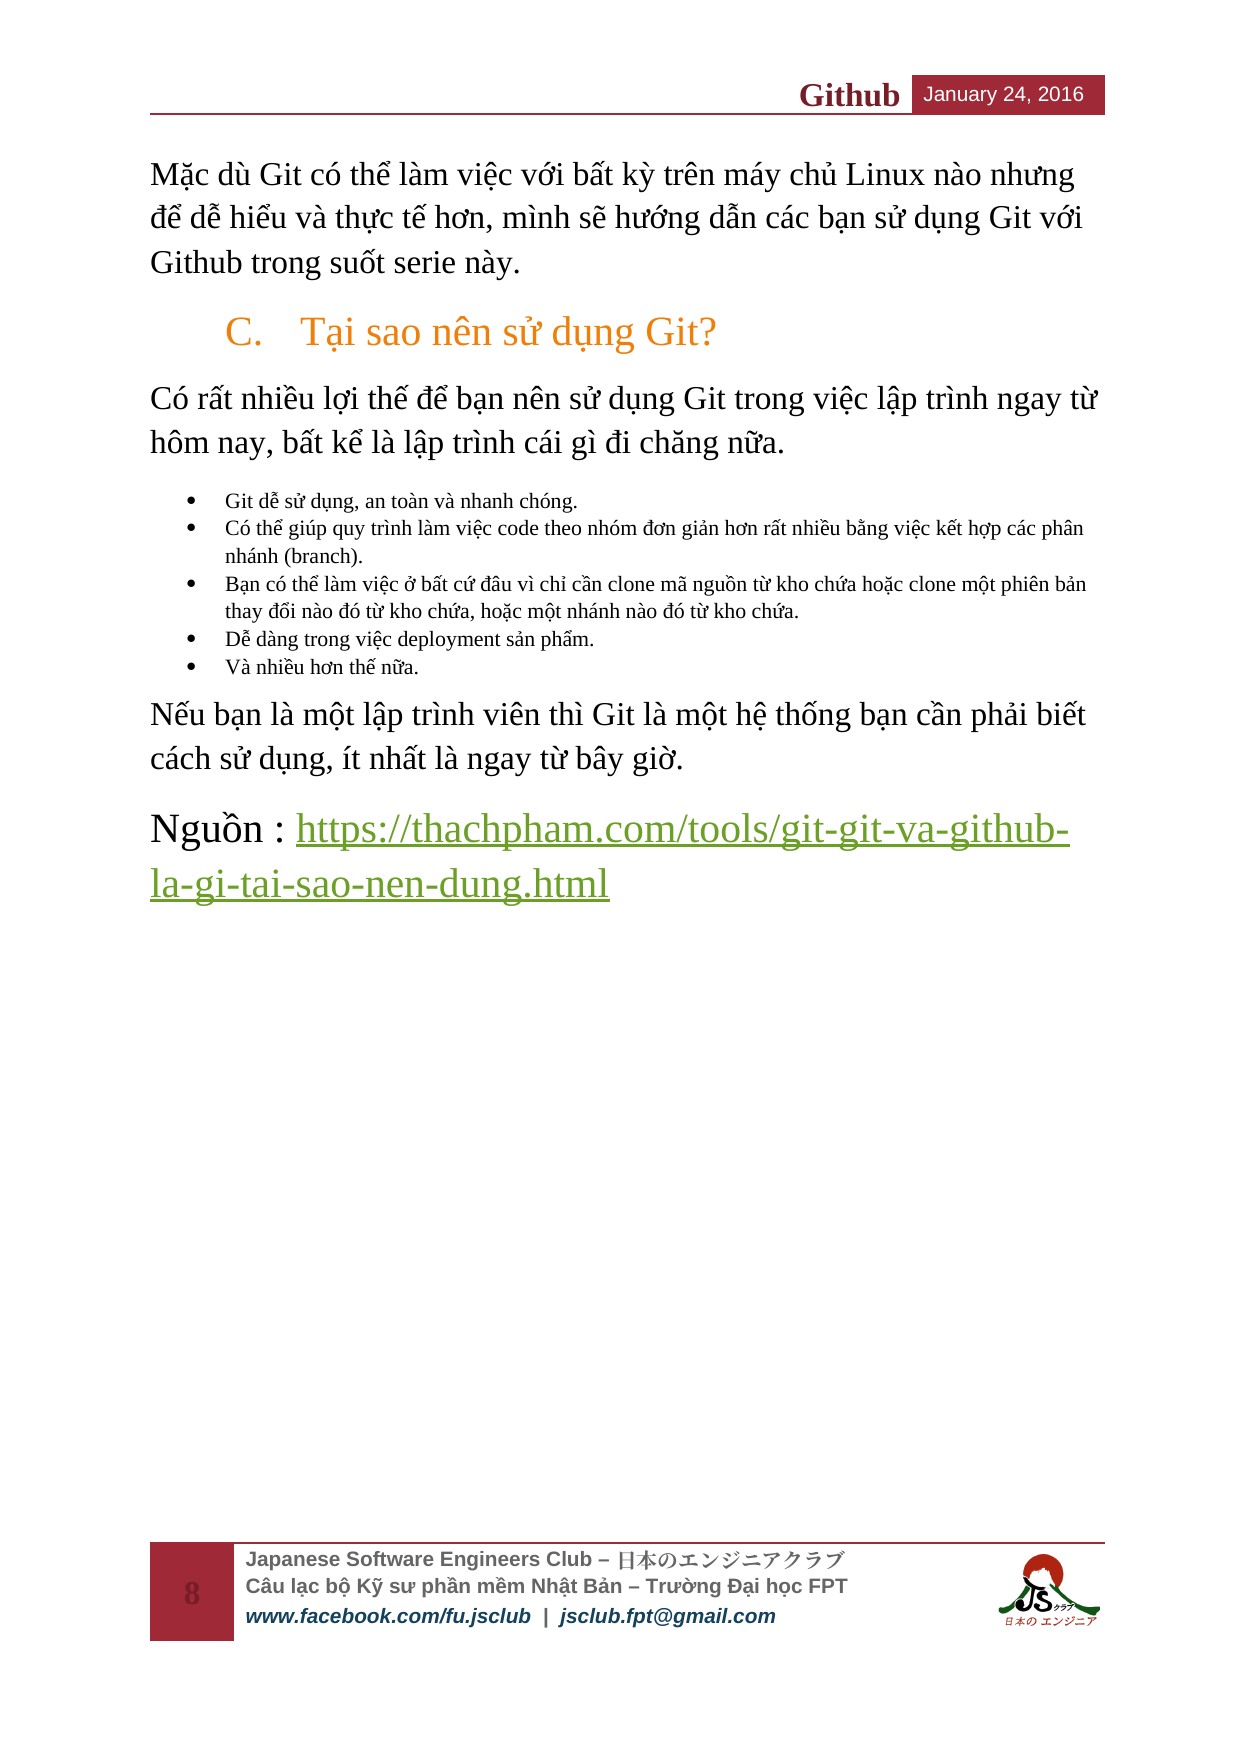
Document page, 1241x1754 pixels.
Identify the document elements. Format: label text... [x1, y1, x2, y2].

text Mặc dù Git có thể làm việc với bất kỳ trên máy chủ Linux nào nhưng để dễ hiểu và thực tế hơn, mình sẽ hướng dẫn các bạn sử dụng Git với Github trong suốt serie này. [150, 154, 1105, 280]
text Nếu bạn là một lập trình viên thì Git là một hệ thống bạn cần phải biết cách sử dụng, ít nhất là ngay từ bây giờ. [150, 694, 1105, 776]
list Git dễ sử dụng, an toàn và nhanh chóng. [187, 488, 1105, 513]
subtitle Tại sao nên sử dụng Git? [225, 307, 1105, 355]
list Bạn có thể làm việc ở bất cứ đâu vì chỉ cần clone mã nguồn từ kho chứa hoặc clone một phiên bản thay đổi nào đó từ kho chứa, hoặc một nhánh nào đó từ kho chứa. [187, 571, 1105, 624]
list Dễ dàng trong việc deployment sản phẩm. [187, 626, 1105, 651]
list Và nhiều hơn thế nữa. [187, 654, 1105, 679]
text Nguồn : https://thachpham.com/tools/git-git-va-github-la-gi-tai-sao-nen-dung.html [150, 803, 1105, 906]
list Có thể giúp quy trình làm việc code theo nhóm đơn giản hơn rất nhiều bằng việc kết hợp các phân nhánh (branch). [187, 515, 1105, 568]
picture [998, 1554, 1100, 1626]
text Có rất nhiều lợi thế để bạn nên sử dụng Git trong việc lập trình ngay từ hôm nay, bất kể là lập trình cái gì đi chăng nữa. [150, 379, 1105, 461]
